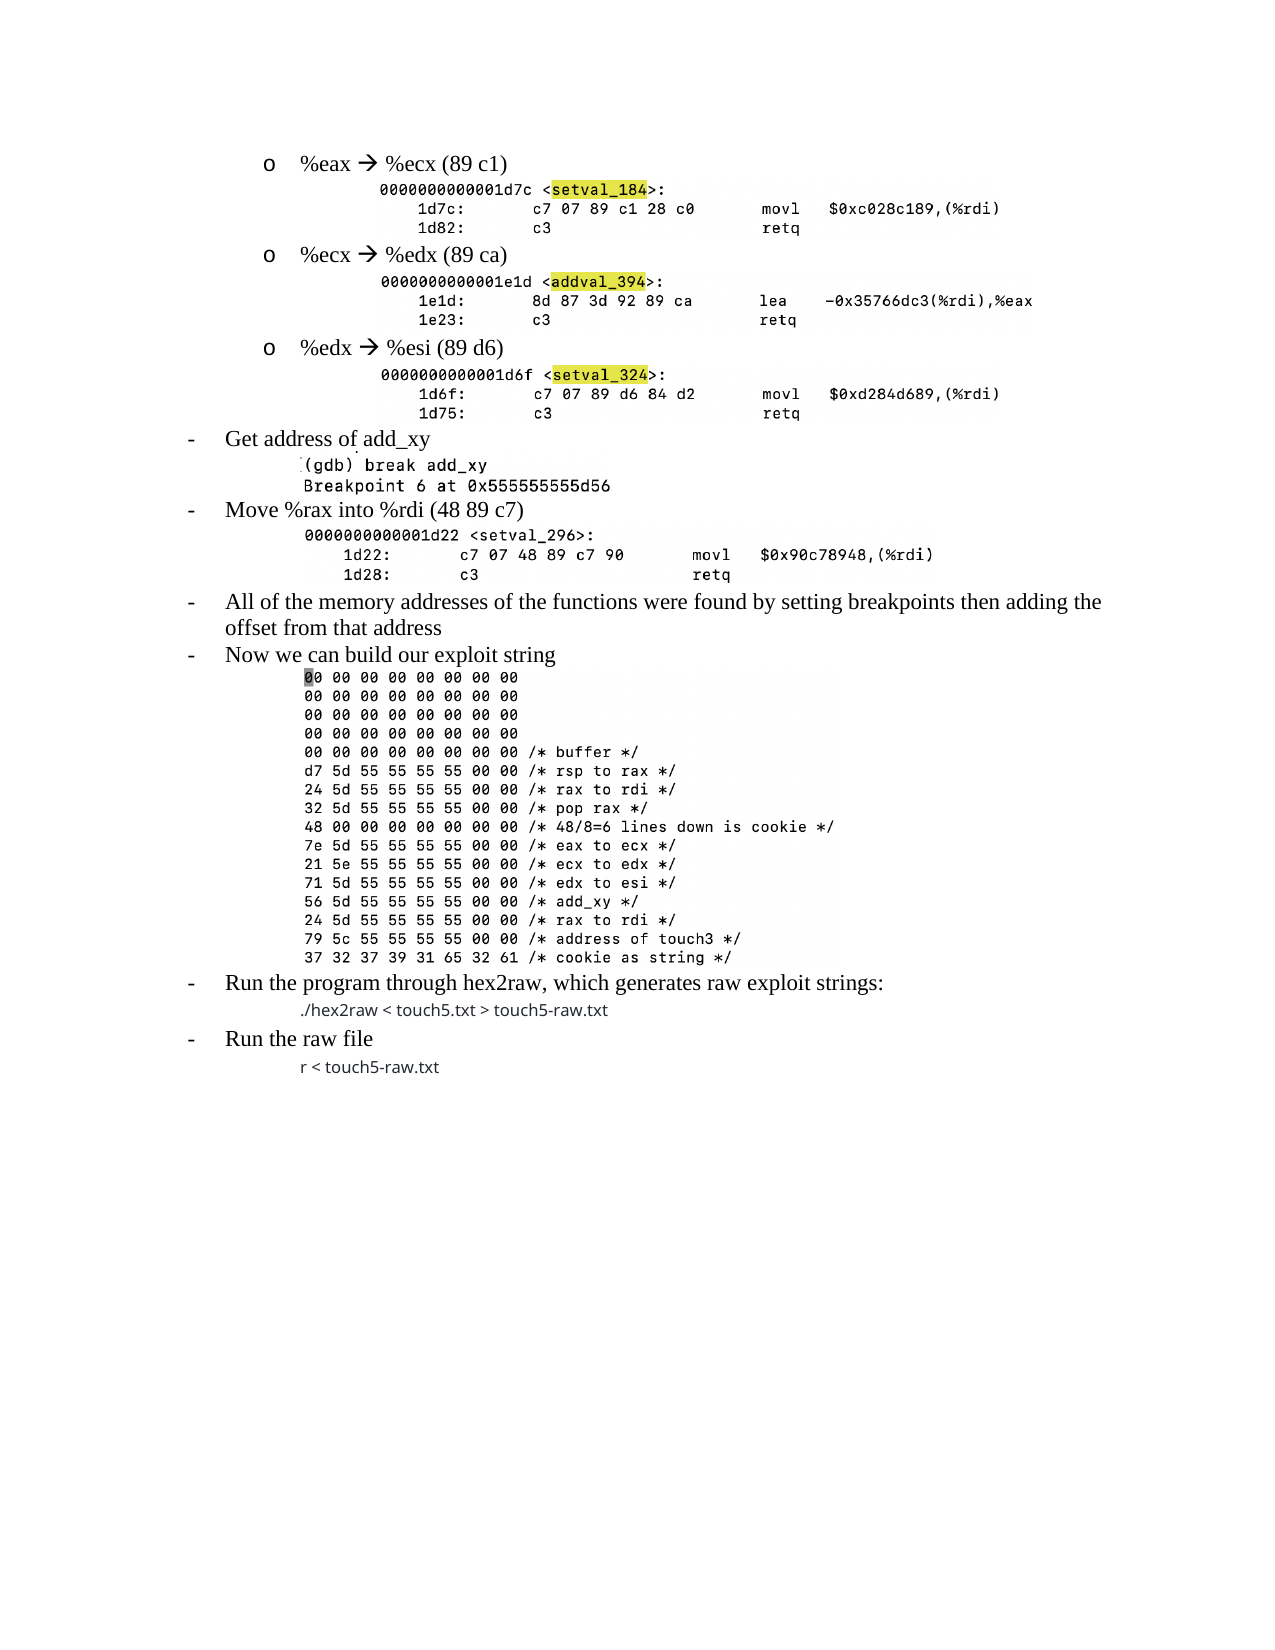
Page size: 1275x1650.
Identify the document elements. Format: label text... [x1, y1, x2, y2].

list Run the raw file [187, 1025, 1125, 1051]
list Now we can build our exploit string [187, 641, 1125, 667]
list %edx %esi (89 d6) [262, 334, 1125, 362]
list %eax %ecx (89 c1) [262, 150, 1125, 178]
picture [300, 451, 612, 497]
list Move %rax into %rdi (48 89 c7) [187, 497, 1125, 523]
picture [375, 178, 1002, 241]
list All of the memory addresses of the functions were found by setting breakpoints then adding the offset from that address [187, 588, 1125, 641]
picture [375, 269, 1037, 334]
list r < touch5-raw.txt [225, 1055, 1125, 1078]
picture [375, 362, 1002, 425]
list ./hex2raw < touch5.txt > touch5-raw.txt [225, 999, 1125, 1022]
list Get address of add_xy [187, 425, 1125, 451]
list Run the program through hex2raw, which generates raw exploit strings: [187, 969, 1125, 995]
picture [300, 667, 840, 969]
picture [300, 522, 937, 588]
list %ecx %edx (89 ca) [262, 241, 1125, 269]
